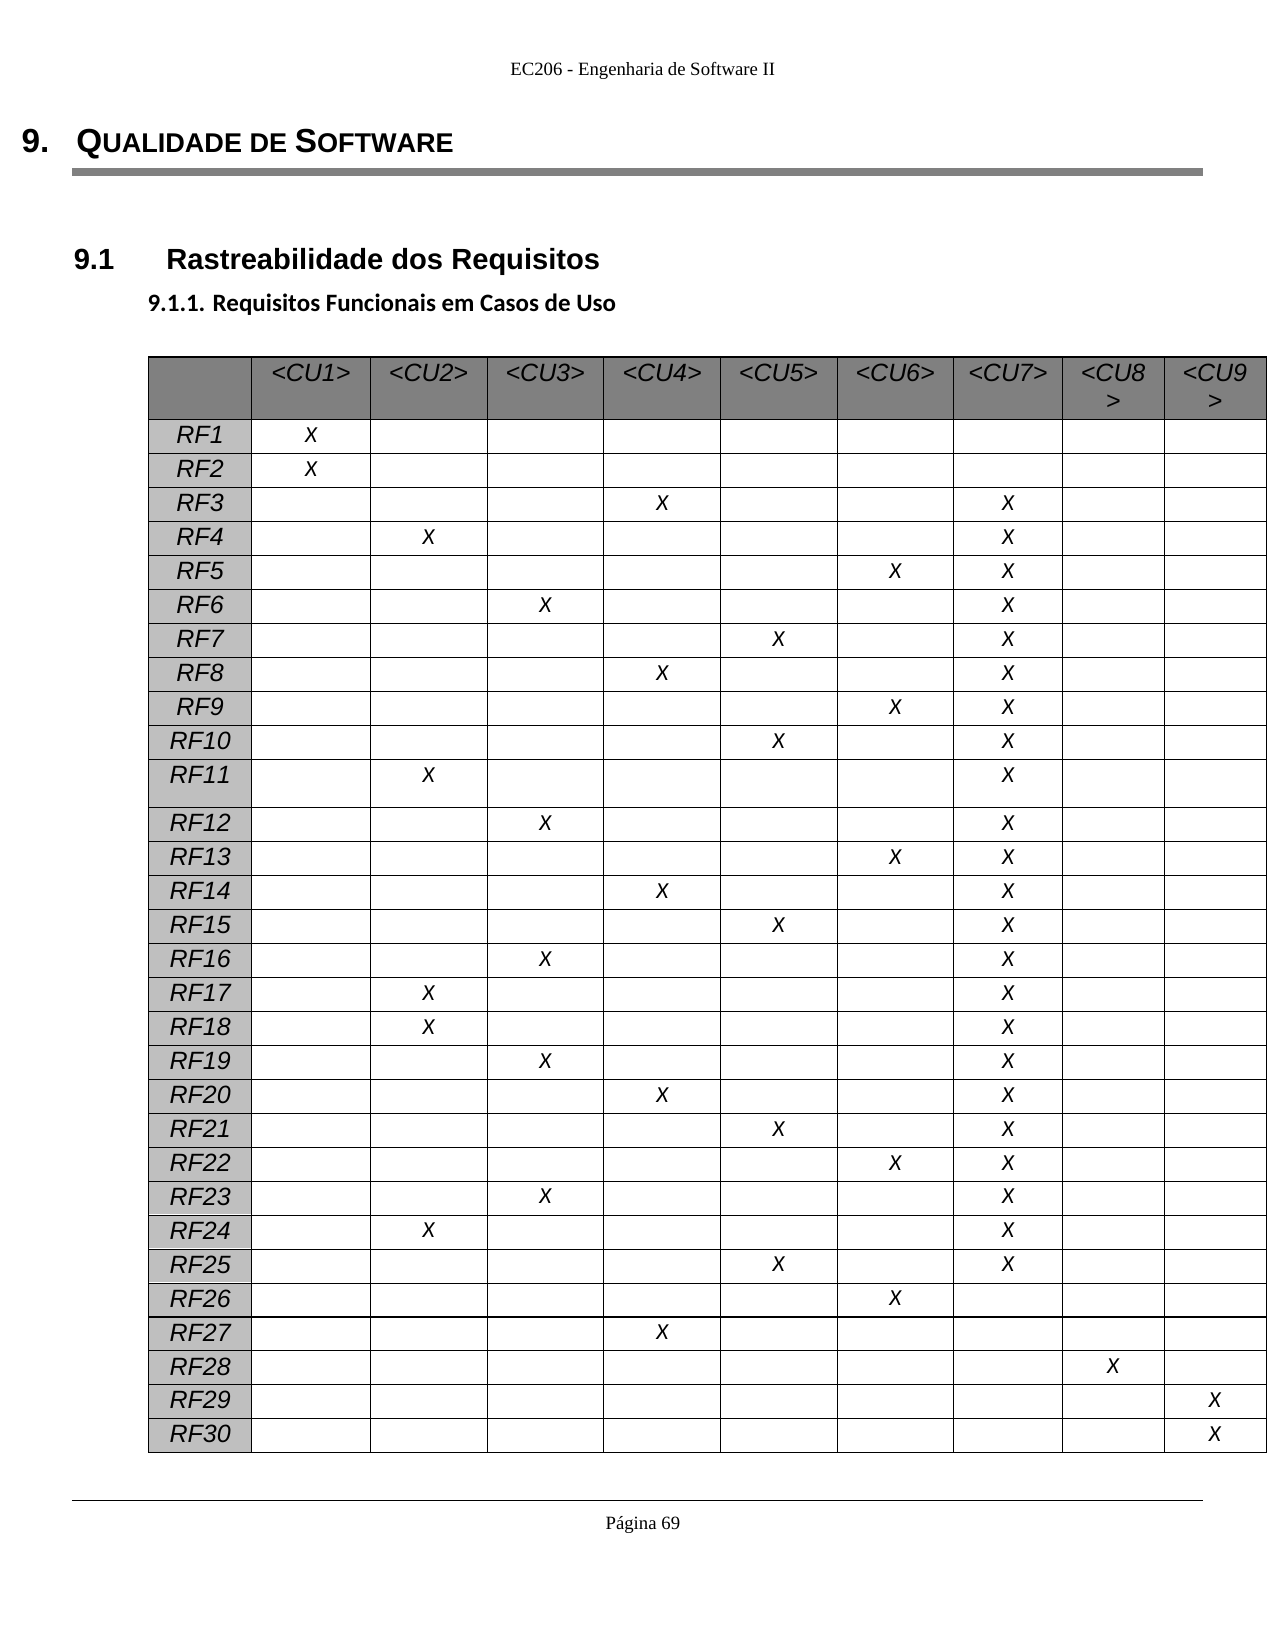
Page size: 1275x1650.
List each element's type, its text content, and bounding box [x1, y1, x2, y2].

table_cell [604, 1182, 720, 1214]
table_cell X [838, 556, 953, 589]
table_cell [252, 1351, 370, 1384]
table_cell [488, 910, 603, 943]
table_cell [1063, 842, 1164, 875]
table_cell [954, 420, 1062, 453]
table_cell [838, 760, 953, 807]
table_cell [371, 488, 487, 521]
table_cell [721, 522, 837, 555]
table_cell RF20 [149, 1080, 251, 1113]
table_cell [488, 556, 603, 589]
table_cell X [488, 808, 603, 841]
table_cell [838, 1046, 953, 1079]
table_cell X [954, 1148, 1062, 1181]
table_cell [838, 454, 953, 487]
table_cell [1063, 590, 1164, 623]
table_cell [1063, 1114, 1164, 1147]
table_cell [838, 1351, 953, 1384]
table_cell [1165, 808, 1266, 841]
table_cell [371, 692, 487, 725]
table_cell [1063, 944, 1164, 977]
table_cell X [954, 1216, 1062, 1248]
table_cell [604, 692, 720, 725]
table_cell [721, 1046, 837, 1079]
table_cell [1165, 488, 1266, 521]
table_cell [604, 1046, 720, 1079]
table_cell [488, 760, 603, 807]
table_cell [371, 1046, 487, 1079]
table_cell [1165, 1284, 1266, 1316]
table_cell [838, 590, 953, 623]
table_cell [488, 488, 603, 521]
table_cell [371, 658, 487, 691]
table_cell X [954, 842, 1062, 875]
table_cell [721, 1318, 837, 1350]
table_cell RF5 [149, 556, 251, 589]
table_cell X [954, 624, 1062, 657]
table_cell X [954, 1182, 1062, 1214]
table_cell [721, 1012, 837, 1045]
table_cell [604, 590, 720, 623]
table_cell X [604, 1080, 720, 1113]
table_cell [604, 842, 720, 875]
table_cell [371, 590, 487, 623]
table_cell [252, 944, 370, 977]
table_cell [838, 1318, 953, 1350]
table_cell [252, 1012, 370, 1045]
table_cell [1063, 1419, 1164, 1452]
table_cell X [954, 1046, 1062, 1079]
table_cell [1063, 624, 1164, 657]
table_cell [721, 454, 837, 487]
table_cell X [371, 978, 487, 1011]
table_cell [838, 726, 953, 759]
table_cell [252, 522, 370, 555]
table_cell [604, 1385, 720, 1418]
table_cell [1063, 522, 1164, 555]
table_cell X [954, 522, 1062, 555]
table_cell [371, 1419, 487, 1452]
table_cell RF1 [149, 420, 251, 453]
table_cell RF3 [149, 488, 251, 521]
table_cell X [954, 692, 1062, 725]
table_cell [721, 556, 837, 589]
table_cell [1165, 978, 1266, 1011]
table_cell [954, 1351, 1062, 1384]
table_cell [252, 1216, 370, 1248]
table_cell RF24 [149, 1216, 251, 1248]
table_cell [1063, 556, 1164, 589]
table_cell [838, 1012, 953, 1045]
table_cell [954, 454, 1062, 487]
table_cell X [604, 488, 720, 521]
table_cell [721, 420, 837, 453]
subtitle 9.1 Rastreabilidade dos Requisitos [73, 242, 1268, 275]
table_cell [1063, 978, 1164, 1011]
table_cell [252, 624, 370, 657]
table_cell [721, 1182, 837, 1214]
table_cell X [371, 760, 487, 807]
table_cell [838, 1182, 953, 1214]
table_cell [1165, 1250, 1266, 1282]
table_cell [252, 760, 370, 807]
table_cell RF19 [149, 1046, 251, 1079]
table_header [149, 358, 251, 419]
table_cell [721, 1385, 837, 1418]
table_cell [371, 726, 487, 759]
table_cell RF21 [149, 1114, 251, 1147]
table_cell RF25 [149, 1250, 251, 1282]
table_cell [721, 1080, 837, 1113]
table_cell [838, 876, 953, 909]
table_cell RF12 [149, 808, 251, 841]
table_cell X [954, 760, 1062, 807]
table_cell RF2 [149, 454, 251, 487]
table_cell [488, 1419, 603, 1452]
table_cell [838, 1419, 953, 1452]
table_cell [488, 1114, 603, 1147]
table_header <CU3> [488, 358, 603, 419]
table_cell [1063, 726, 1164, 759]
table_cell [371, 1351, 487, 1384]
table_cell [838, 658, 953, 691]
table_cell X [252, 454, 370, 487]
table_cell [1063, 1250, 1164, 1282]
table_cell [604, 1012, 720, 1045]
text 9. QUALIDADE DE SOFTWARE [19, 121, 534, 159]
table_cell [252, 1250, 370, 1282]
table_cell RF22 [149, 1148, 251, 1181]
table_cell [252, 1148, 370, 1181]
table_cell [1063, 1216, 1164, 1248]
table_cell [604, 556, 720, 589]
table_cell X [954, 556, 1062, 589]
table_cell [1063, 420, 1164, 453]
table_cell [838, 522, 953, 555]
table_cell [721, 692, 837, 725]
table_cell [838, 808, 953, 841]
table_cell [252, 726, 370, 759]
table_cell [371, 1385, 487, 1418]
table_cell [838, 624, 953, 657]
table_cell RF18 [149, 1012, 251, 1045]
table_cell RF6 [149, 590, 251, 623]
table_cell [252, 658, 370, 691]
table_cell X [371, 1012, 487, 1045]
table_cell X [488, 590, 603, 623]
table_cell X [371, 1216, 487, 1248]
table_cell X [954, 944, 1062, 977]
table_cell [1165, 556, 1266, 589]
table_cell [488, 842, 603, 875]
table_cell [604, 978, 720, 1011]
table_cell X [954, 658, 1062, 691]
table_cell X [1165, 1419, 1266, 1452]
table_cell X [488, 1046, 603, 1079]
table_cell [488, 726, 603, 759]
table_cell [252, 842, 370, 875]
table_cell [488, 1284, 603, 1316]
table_cell [252, 1046, 370, 1079]
table_cell X [954, 488, 1062, 521]
table_cell X [954, 1250, 1062, 1282]
table_cell [252, 1114, 370, 1147]
table_cell [488, 692, 603, 725]
table_cell [1063, 454, 1164, 487]
table_cell [721, 1216, 837, 1248]
table_cell [604, 910, 720, 943]
table_cell [1165, 624, 1266, 657]
table_cell [371, 420, 487, 453]
table_cell [954, 1284, 1062, 1316]
table_cell RF13 [149, 842, 251, 875]
table_cell X [1063, 1351, 1164, 1384]
table_cell RF8 [149, 658, 251, 691]
table_cell [1165, 1318, 1266, 1350]
table_cell [954, 1385, 1062, 1418]
table_cell [604, 454, 720, 487]
table_cell [604, 1419, 720, 1452]
table_cell [371, 1318, 487, 1350]
table_cell X [838, 1284, 953, 1316]
table_cell RF30 [149, 1419, 251, 1452]
table_cell [604, 1216, 720, 1248]
table_cell X [954, 876, 1062, 909]
table_cell [488, 876, 603, 909]
table_cell [1165, 454, 1266, 487]
table_cell RF26 [149, 1284, 251, 1316]
table_cell [1165, 1046, 1266, 1079]
table_cell [954, 1419, 1062, 1452]
table_cell [604, 760, 720, 807]
table_cell [252, 692, 370, 725]
table_cell X [721, 726, 837, 759]
table_cell [1063, 910, 1164, 943]
table_cell [1165, 726, 1266, 759]
table_cell [838, 1385, 953, 1418]
table_cell [721, 842, 837, 875]
table_cell X [838, 842, 953, 875]
table_cell [721, 876, 837, 909]
table_cell [604, 1351, 720, 1384]
table_cell [1165, 692, 1266, 725]
table_cell [1165, 658, 1266, 691]
table_cell [721, 978, 837, 1011]
table_cell [252, 1385, 370, 1418]
table_cell [604, 624, 720, 657]
table_cell [371, 1182, 487, 1214]
table_cell X [838, 1148, 953, 1181]
table_cell [604, 1250, 720, 1282]
table_cell [1063, 488, 1164, 521]
table_cell [604, 1284, 720, 1316]
table_cell RF9 [149, 692, 251, 725]
table_header <CU7> [954, 358, 1062, 419]
table_header <CU6> [838, 358, 953, 419]
table_cell [371, 808, 487, 841]
table_cell [488, 1148, 603, 1181]
table_cell [1063, 658, 1164, 691]
table_cell [721, 760, 837, 807]
table_header <CU4> [604, 358, 720, 419]
table_cell [488, 978, 603, 1011]
table_cell X [954, 1080, 1062, 1113]
table_cell [252, 1318, 370, 1350]
table_header <CU2> [371, 358, 487, 419]
table_cell [1165, 1012, 1266, 1045]
table_cell [1063, 808, 1164, 841]
table_cell X [954, 590, 1062, 623]
table_cell [488, 624, 603, 657]
table_cell [488, 420, 603, 453]
table_cell X [604, 876, 720, 909]
table_cell [604, 944, 720, 977]
table_cell [488, 1351, 603, 1384]
table_cell [488, 1250, 603, 1282]
table_cell [371, 1114, 487, 1147]
table_cell [721, 1351, 837, 1384]
table_cell RF23 [149, 1182, 251, 1214]
table_cell [1165, 522, 1266, 555]
table_cell X [1165, 1385, 1266, 1418]
table_cell [721, 808, 837, 841]
table_cell [252, 1182, 370, 1214]
table_cell [371, 910, 487, 943]
table_cell [721, 944, 837, 977]
table_cell [252, 1284, 370, 1316]
table_cell [1063, 876, 1164, 909]
table_cell RF10 [149, 726, 251, 759]
table_cell [488, 1216, 603, 1248]
table_cell X [604, 658, 720, 691]
table_cell [1165, 420, 1266, 453]
table_cell [1063, 1046, 1164, 1079]
table_cell [721, 658, 837, 691]
table_cell [1165, 944, 1266, 977]
table_cell [488, 454, 603, 487]
table_cell [371, 842, 487, 875]
table_cell [252, 590, 370, 623]
table_cell [371, 454, 487, 487]
table_cell [1063, 1012, 1164, 1045]
table_cell [252, 488, 370, 521]
table_cell [604, 1114, 720, 1147]
table_cell [371, 876, 487, 909]
table_cell [252, 1419, 370, 1452]
table_cell [252, 876, 370, 909]
table_cell [1165, 1182, 1266, 1214]
table_cell [604, 420, 720, 453]
table_cell X [954, 1114, 1062, 1147]
table_cell [721, 1148, 837, 1181]
table_cell RF28 [149, 1351, 251, 1384]
table_cell X [721, 624, 837, 657]
table_cell [838, 978, 953, 1011]
table_cell [1063, 760, 1164, 807]
table_cell X [721, 1114, 837, 1147]
table_cell [488, 1012, 603, 1045]
text 9.1.1. Requisitos Funcionais em Casos de Uso [147, 287, 1268, 318]
table_header <CU1> [252, 358, 370, 419]
table_cell RF7 [149, 624, 251, 657]
table_cell [1063, 1385, 1164, 1418]
table_cell [371, 944, 487, 977]
table_cell [604, 1148, 720, 1181]
table_cell X [954, 726, 1062, 759]
table_cell [721, 590, 837, 623]
table_cell RF16 [149, 944, 251, 977]
table_cell [721, 1284, 837, 1316]
table_cell X [954, 910, 1062, 943]
table_header <CU9> [1165, 358, 1266, 419]
table_cell [371, 556, 487, 589]
table_cell [1165, 1080, 1266, 1113]
table_cell [1063, 1182, 1164, 1214]
table_cell X [721, 1250, 837, 1282]
table_cell [1165, 876, 1266, 909]
table_cell X [488, 1182, 603, 1214]
table_cell [1063, 1284, 1164, 1316]
table_cell [1165, 910, 1266, 943]
table_cell [488, 522, 603, 555]
table_cell [1165, 1351, 1266, 1384]
table_header <CU8> [1063, 358, 1164, 419]
table_cell X [488, 944, 603, 977]
table_cell X [604, 1318, 720, 1350]
table_cell [252, 808, 370, 841]
table_cell [252, 978, 370, 1011]
table_cell RF15 [149, 910, 251, 943]
table_cell [1063, 1080, 1164, 1113]
table_cell [838, 488, 953, 521]
table_cell RF4 [149, 522, 251, 555]
table_header <CU5> [721, 358, 837, 419]
table_cell RF11 [149, 760, 251, 807]
table_cell RF17 [149, 978, 251, 1011]
table_cell [838, 420, 953, 453]
table_cell [1165, 760, 1266, 807]
table_cell [604, 808, 720, 841]
table_cell [838, 1250, 953, 1282]
table_cell RF14 [149, 876, 251, 909]
table_cell [838, 1114, 953, 1147]
table_cell [488, 1080, 603, 1113]
table_cell [488, 1385, 603, 1418]
table_cell [604, 726, 720, 759]
table_cell [954, 1318, 1062, 1350]
table_cell [838, 1080, 953, 1113]
table_cell RF29 [149, 1385, 251, 1418]
table_cell [1165, 842, 1266, 875]
table_cell [252, 910, 370, 943]
table_cell [371, 1250, 487, 1282]
table_cell X [838, 692, 953, 725]
table_cell [1165, 1114, 1266, 1147]
table_cell X [252, 420, 370, 453]
table_cell [371, 624, 487, 657]
table_cell [1165, 1216, 1266, 1248]
table_cell [604, 522, 720, 555]
table_cell [838, 1216, 953, 1248]
table_cell X [371, 522, 487, 555]
table_cell [252, 1080, 370, 1113]
table_cell X [954, 808, 1062, 841]
table_cell [488, 658, 603, 691]
table_cell X [721, 910, 837, 943]
table_cell X [954, 1012, 1062, 1045]
table_cell [1165, 590, 1266, 623]
table_cell [1165, 1148, 1266, 1181]
table_cell [721, 488, 837, 521]
table_cell [371, 1284, 487, 1316]
table_cell [488, 1318, 603, 1350]
table_cell RF27 [149, 1318, 251, 1350]
table_cell [1063, 692, 1164, 725]
table_cell [371, 1080, 487, 1113]
table_cell [1063, 1148, 1164, 1181]
table_cell [838, 944, 953, 977]
table_cell [371, 1148, 487, 1181]
table_cell X [954, 978, 1062, 1011]
table_cell [838, 910, 953, 943]
table_cell [252, 556, 370, 589]
table_cell [1063, 1318, 1164, 1350]
table_cell [721, 1419, 837, 1452]
